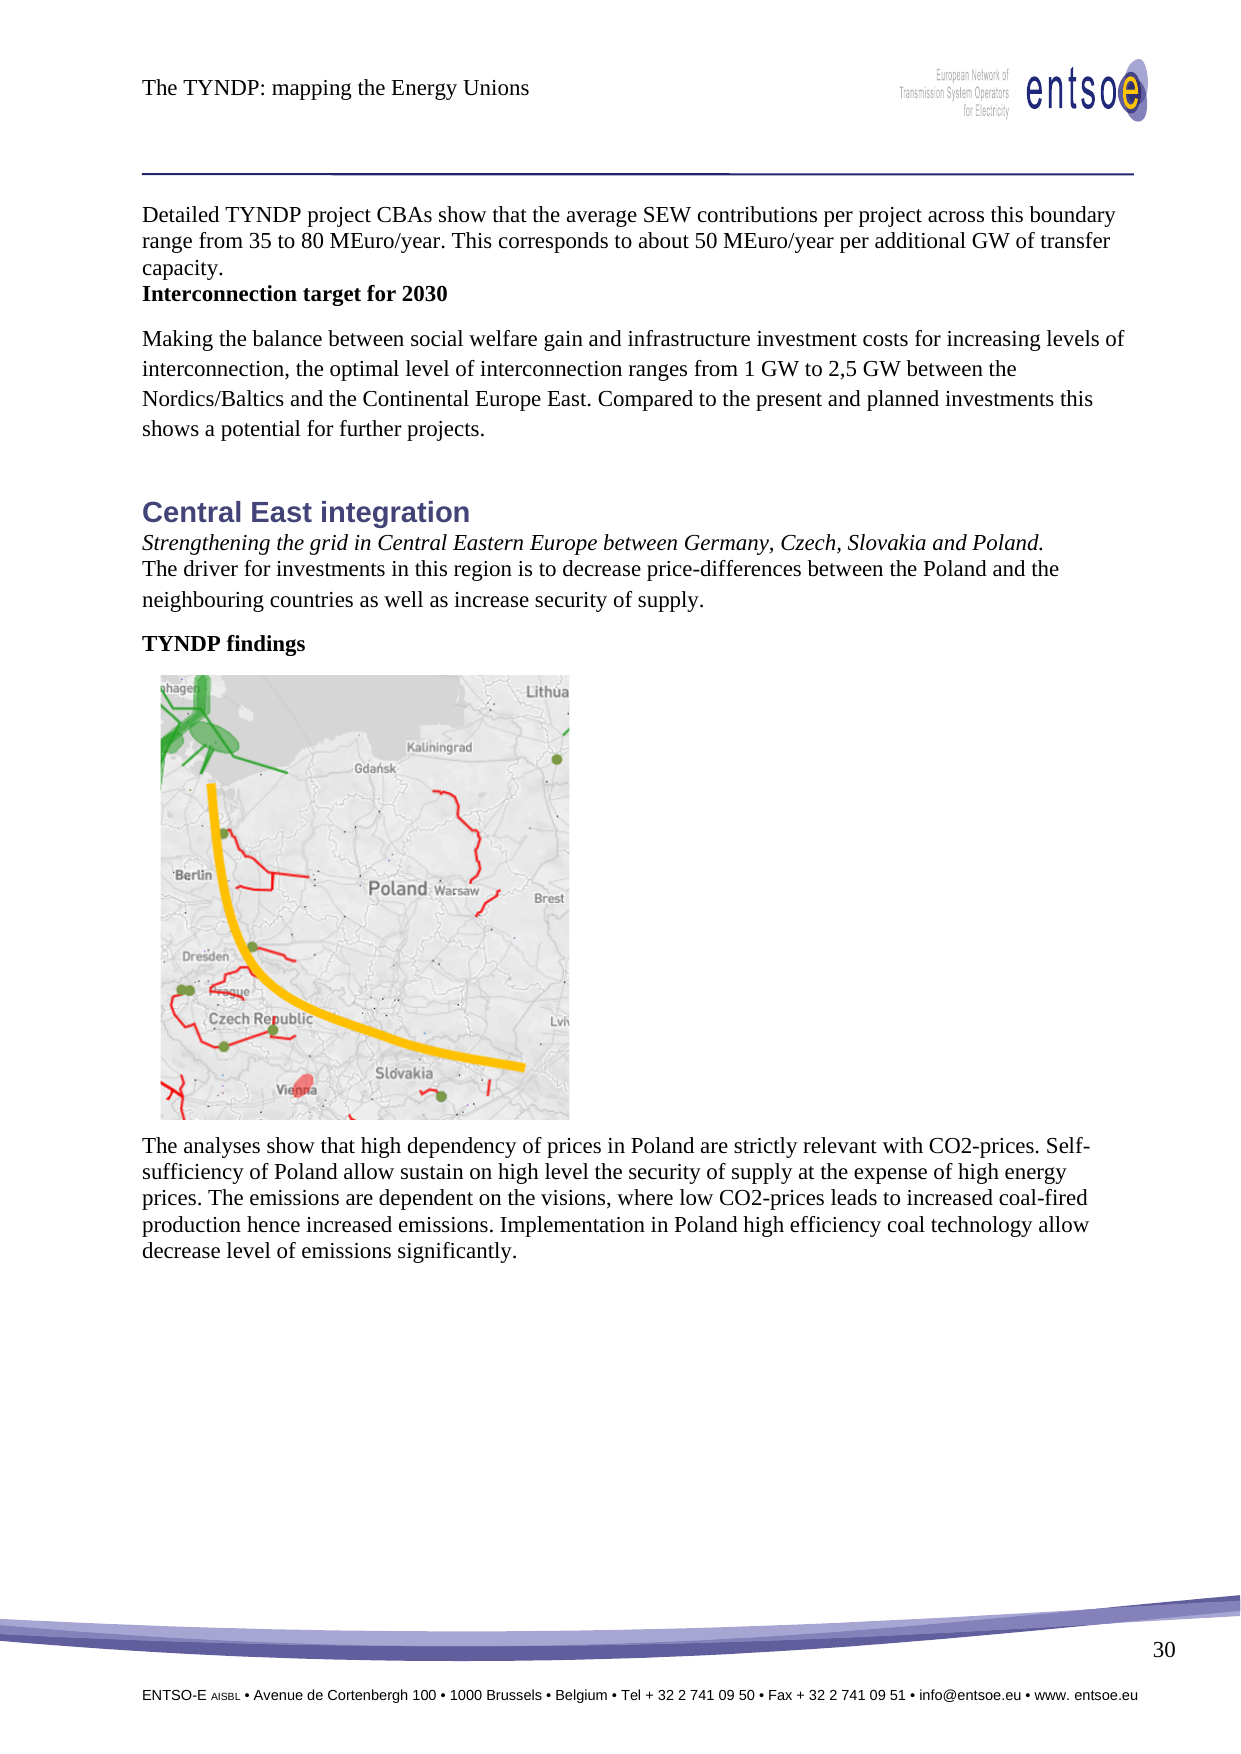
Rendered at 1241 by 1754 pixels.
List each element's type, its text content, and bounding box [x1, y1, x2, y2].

text TYNDP findings [142, 630, 1134, 657]
subtitle Central East integration [142, 496, 1134, 529]
text Interconnection target for 2030 [142, 280, 1134, 306]
text Making the balance between social welfare gain and infrastructure investment costs for increasing levels of interconnection, the optimal level of interconnection ranges from 1 GW to 2,5 GW between the Nordics/Baltics and the Continental Europe East. Compared to the present and planned investments this shows a potential for further projects. [142, 325, 1134, 442]
text The driver for investments in this region is to decrease price-differences between the Poland and the neighbouring countries as well as increase security of supply. [142, 555, 1134, 612]
picture [160, 675, 570, 1120]
